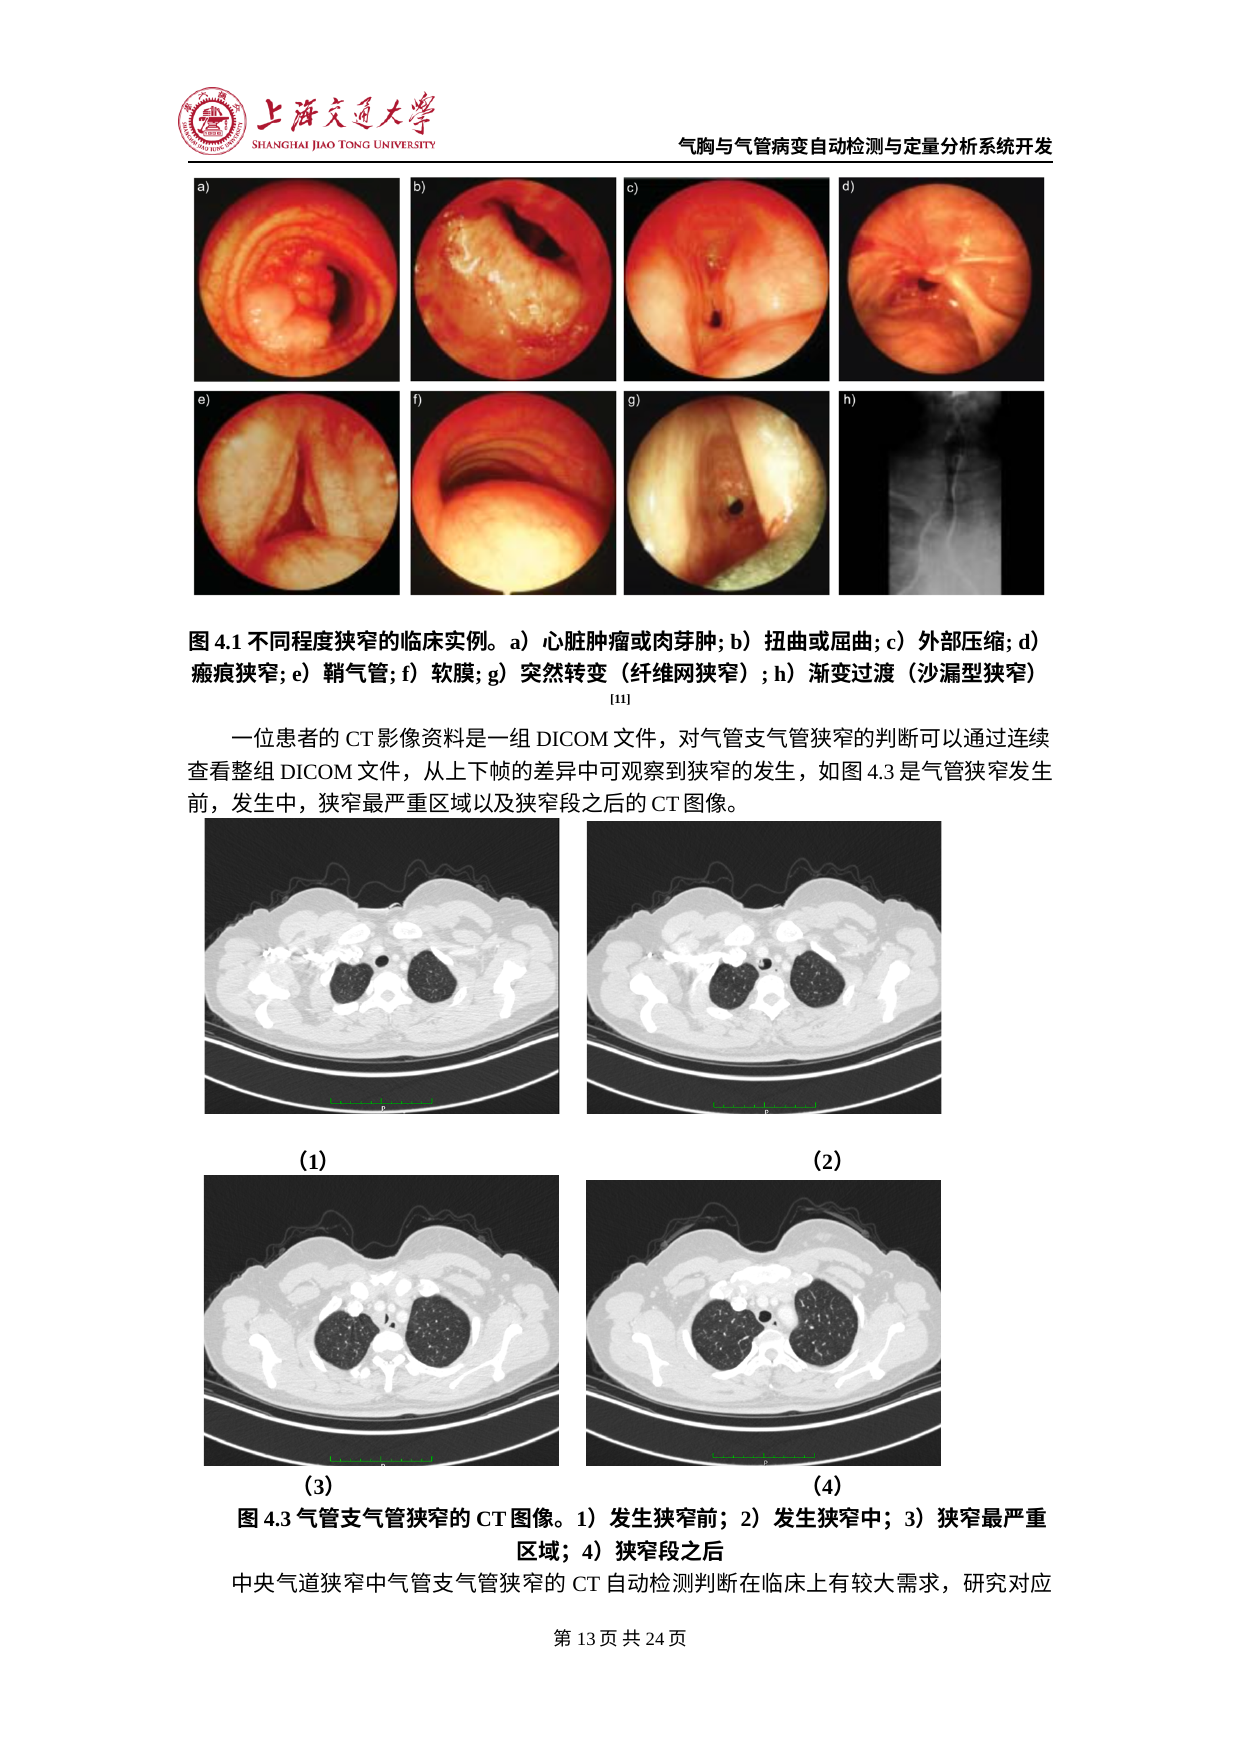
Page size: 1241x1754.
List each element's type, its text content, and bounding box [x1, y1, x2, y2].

text 一位患者的CT影像资料是一组DICOM文件，对气管支气管狭窄的判断可以通过连续查看整组DICOM文件，从上下帧的差异中可观察到狭窄的发生，如图4.3是气管狭窄发生前，发生中，狭窄最严重区域以及狭窄段之后的CT图像。 [187, 721, 1053, 818]
picture [187, 168, 1053, 602]
picture [178, 87, 436, 155]
text 图4.3 气管支气管狭窄的CT图像。1）发生狭窄前；2）发生狭窄中；3）狭窄最严重区域；4）狭窄段之后 [187, 1501, 1053, 1566]
picture [586, 1180, 941, 1466]
text 中央气道狭窄中气管支气管狭窄的CT自动检测判断在临床上有较大需求，研究对应算法，开发相关软件系统实现气管狭窄的自动检测和给出每张CT片的局部狭窄程度，有利于医生快速定位病灶，节省医生的精力和时间。 [187, 1566, 1053, 1598]
picture [586, 821, 942, 1114]
text 图4.1 不同程度狭窄的临床实例。a）心脏肿瘤或肉芽肿; b）扭曲或屈曲; c）外部压缩; d）瘢痕狭窄; e）鞘气管; f）软膜; g）突然转变（纤维网狭窄）; h）渐变过渡（沙漏型狭窄）[11] [187, 623, 1053, 721]
picture [204, 818, 560, 1114]
picture [203, 1175, 559, 1466]
text （3） （4） [187, 1468, 1053, 1501]
text （1） （2） [187, 1143, 1053, 1176]
